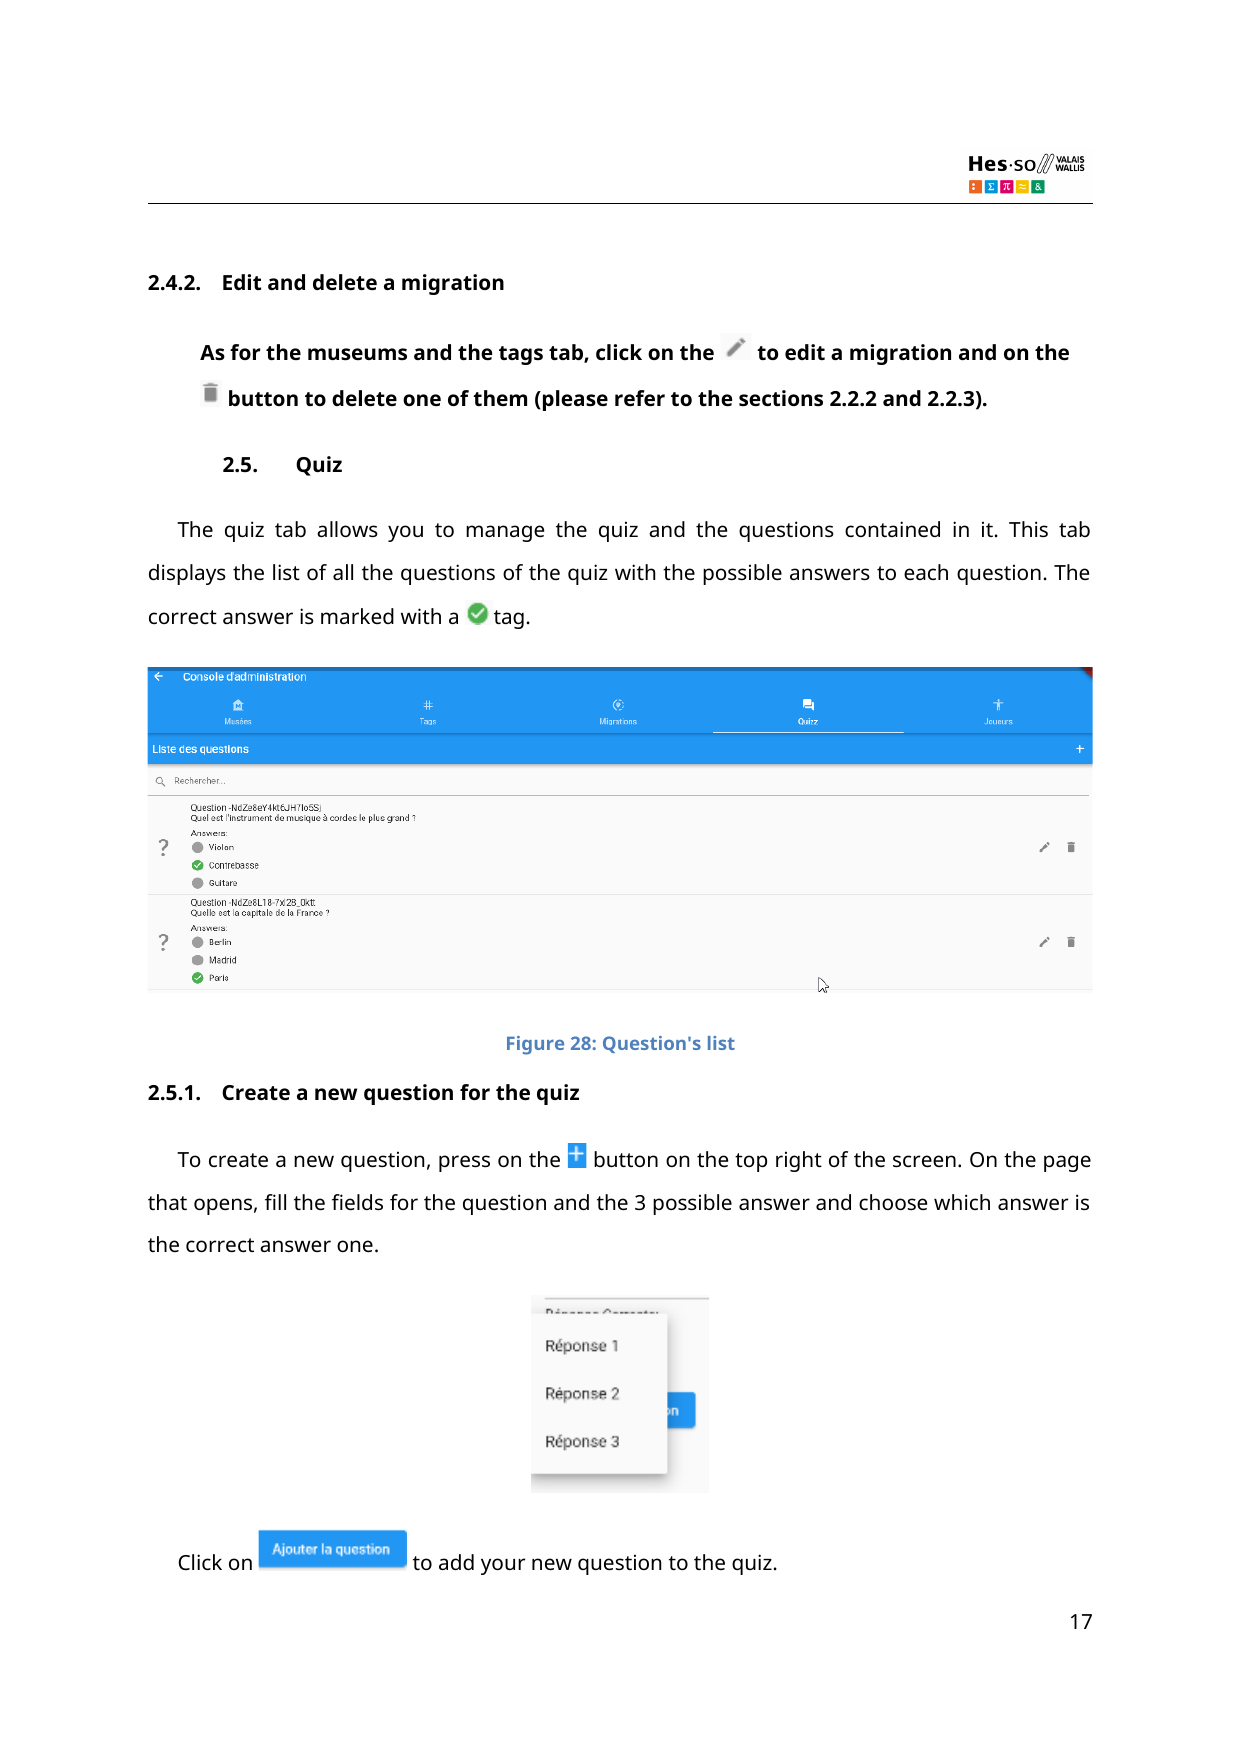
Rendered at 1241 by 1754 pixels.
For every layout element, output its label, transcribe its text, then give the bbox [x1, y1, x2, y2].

text To create a new question, press on the button on the top right of the screen. On the page that opens, fill the fields for the question and the 3 possible answer and choose which answer is the correct answer one. [148, 1144, 1093, 1259]
picture [200, 380, 223, 407]
text Figure : Question's list [148, 1030, 1093, 1056]
picture [567, 1143, 587, 1168]
picture [531, 1295, 710, 1493]
text Create a new question for the quiz [148, 1078, 1093, 1107]
text Edit and delete a migration [148, 268, 1093, 296]
list As for the museums and the tags tab, click on the to edit a migration and on the button to delete one of them (please refer to the sections 2.2.2 and 2.2.3). [200, 333, 1093, 413]
picture [258, 1529, 407, 1571]
text Click on to add your new question to the quiz. [148, 1530, 1093, 1577]
picture [960, 147, 1093, 202]
subtitle Quiz [193, 450, 1093, 478]
picture [465, 600, 494, 625]
text The quiz tab allows you to manage the quiz and the questions contained in it. This tab displays the list of all the questions of the quiz with the possible answers to each question. The correct answer is marked with a tag. [148, 516, 1093, 630]
picture [147, 667, 1093, 993]
picture [720, 333, 752, 360]
